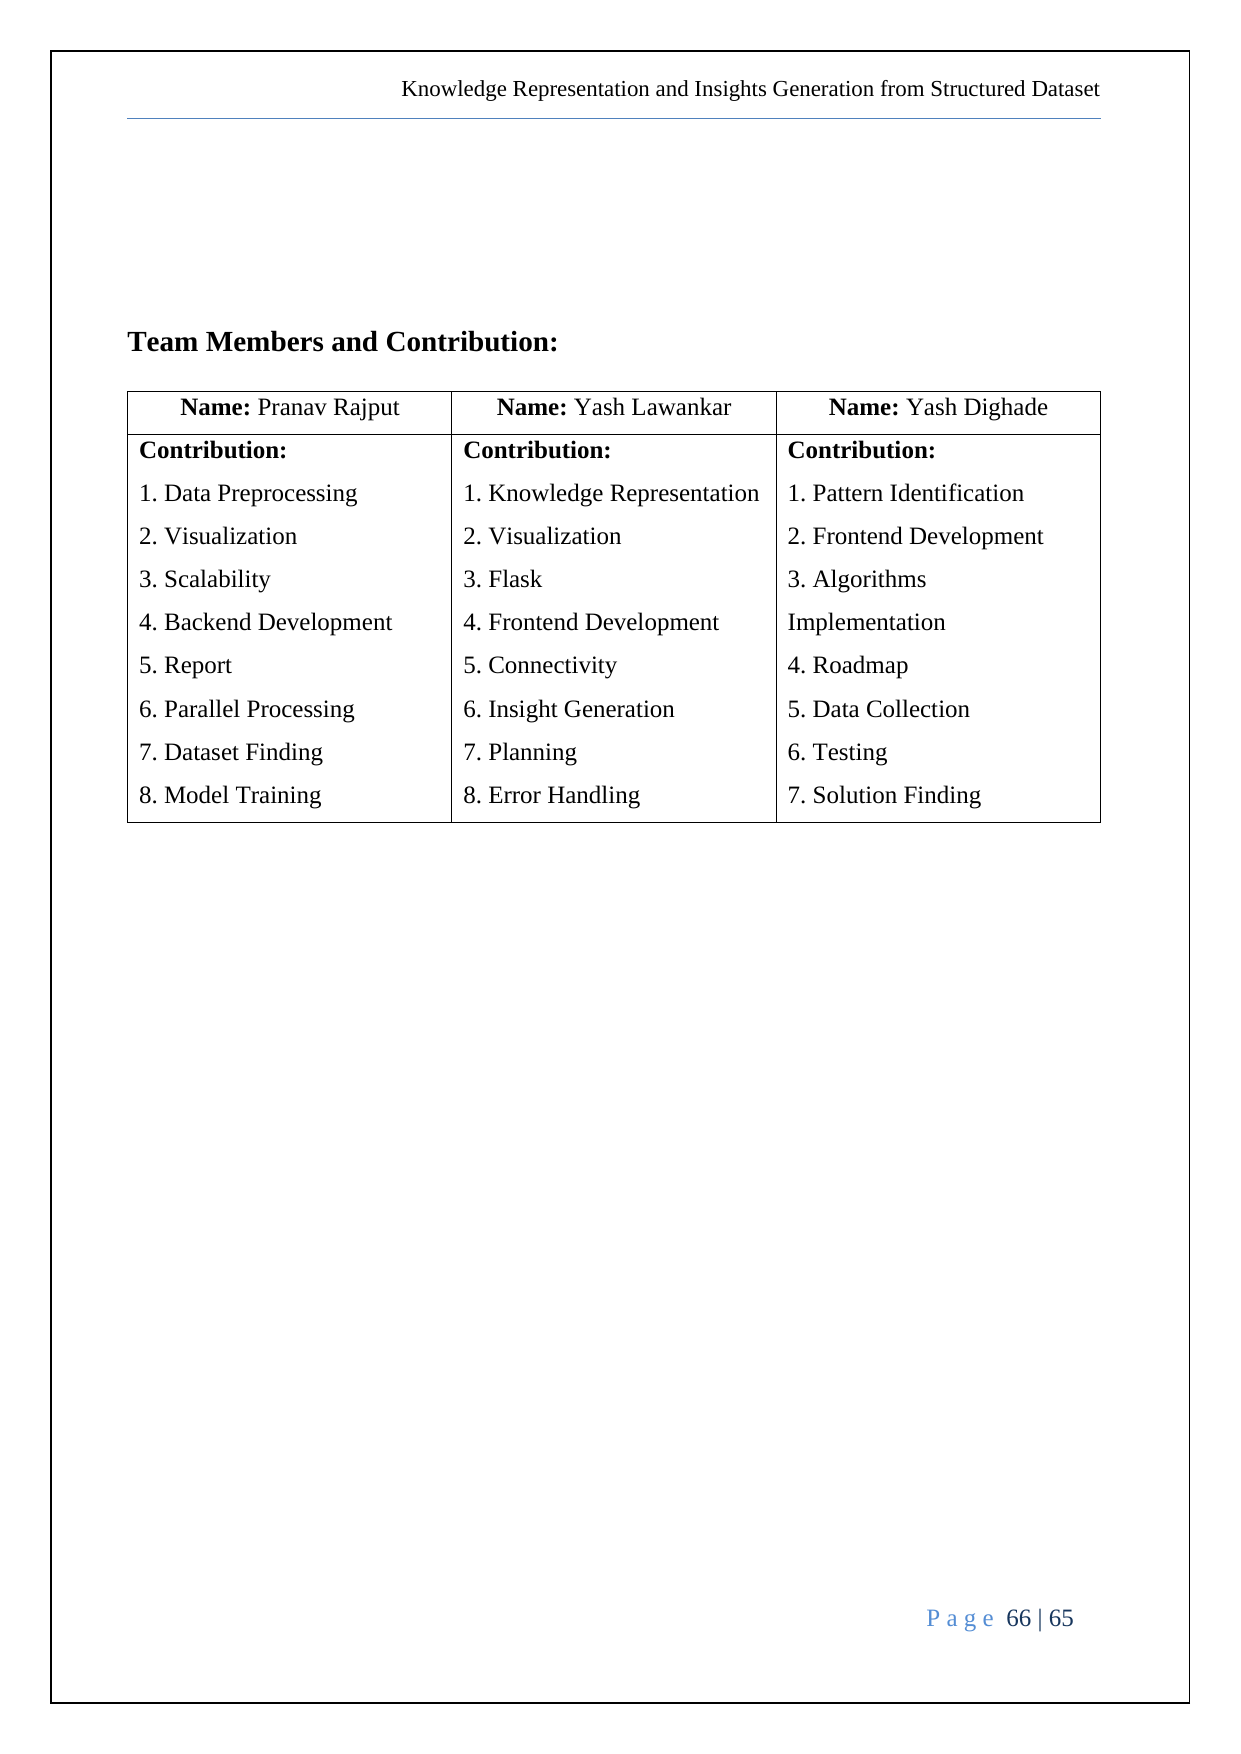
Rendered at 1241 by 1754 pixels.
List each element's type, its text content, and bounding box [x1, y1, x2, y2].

table_header Name: Pranav Rajput [128, 392, 451, 434]
table_cell Contribution: 1. Knowledge Representation 2. Visualization 3. Flask 4. Frontend Development 5. Connectivity 6. Insight Generation 7. Planning 8. Error Handling [452, 435, 776, 822]
text Team Members and Contribution: [127, 324, 1101, 357]
table_header Name: Yash Dighade [777, 392, 1100, 434]
table_cell Contribution: 1. Data Preprocessing 2. Visualization 3. Scalability 4. Backend Development 5. Report 6. Parallel Processing 7. Dataset Finding 8. Model Training [128, 435, 451, 822]
table_header Name: Yash Lawankar [452, 392, 776, 434]
table_cell Contribution: 1. Pattern Identification 2. Frontend Development 3. Algorithms Implementation 4. Roadmap 5. Data Collection 6. Testing 7. Solution Finding [777, 435, 1100, 822]
